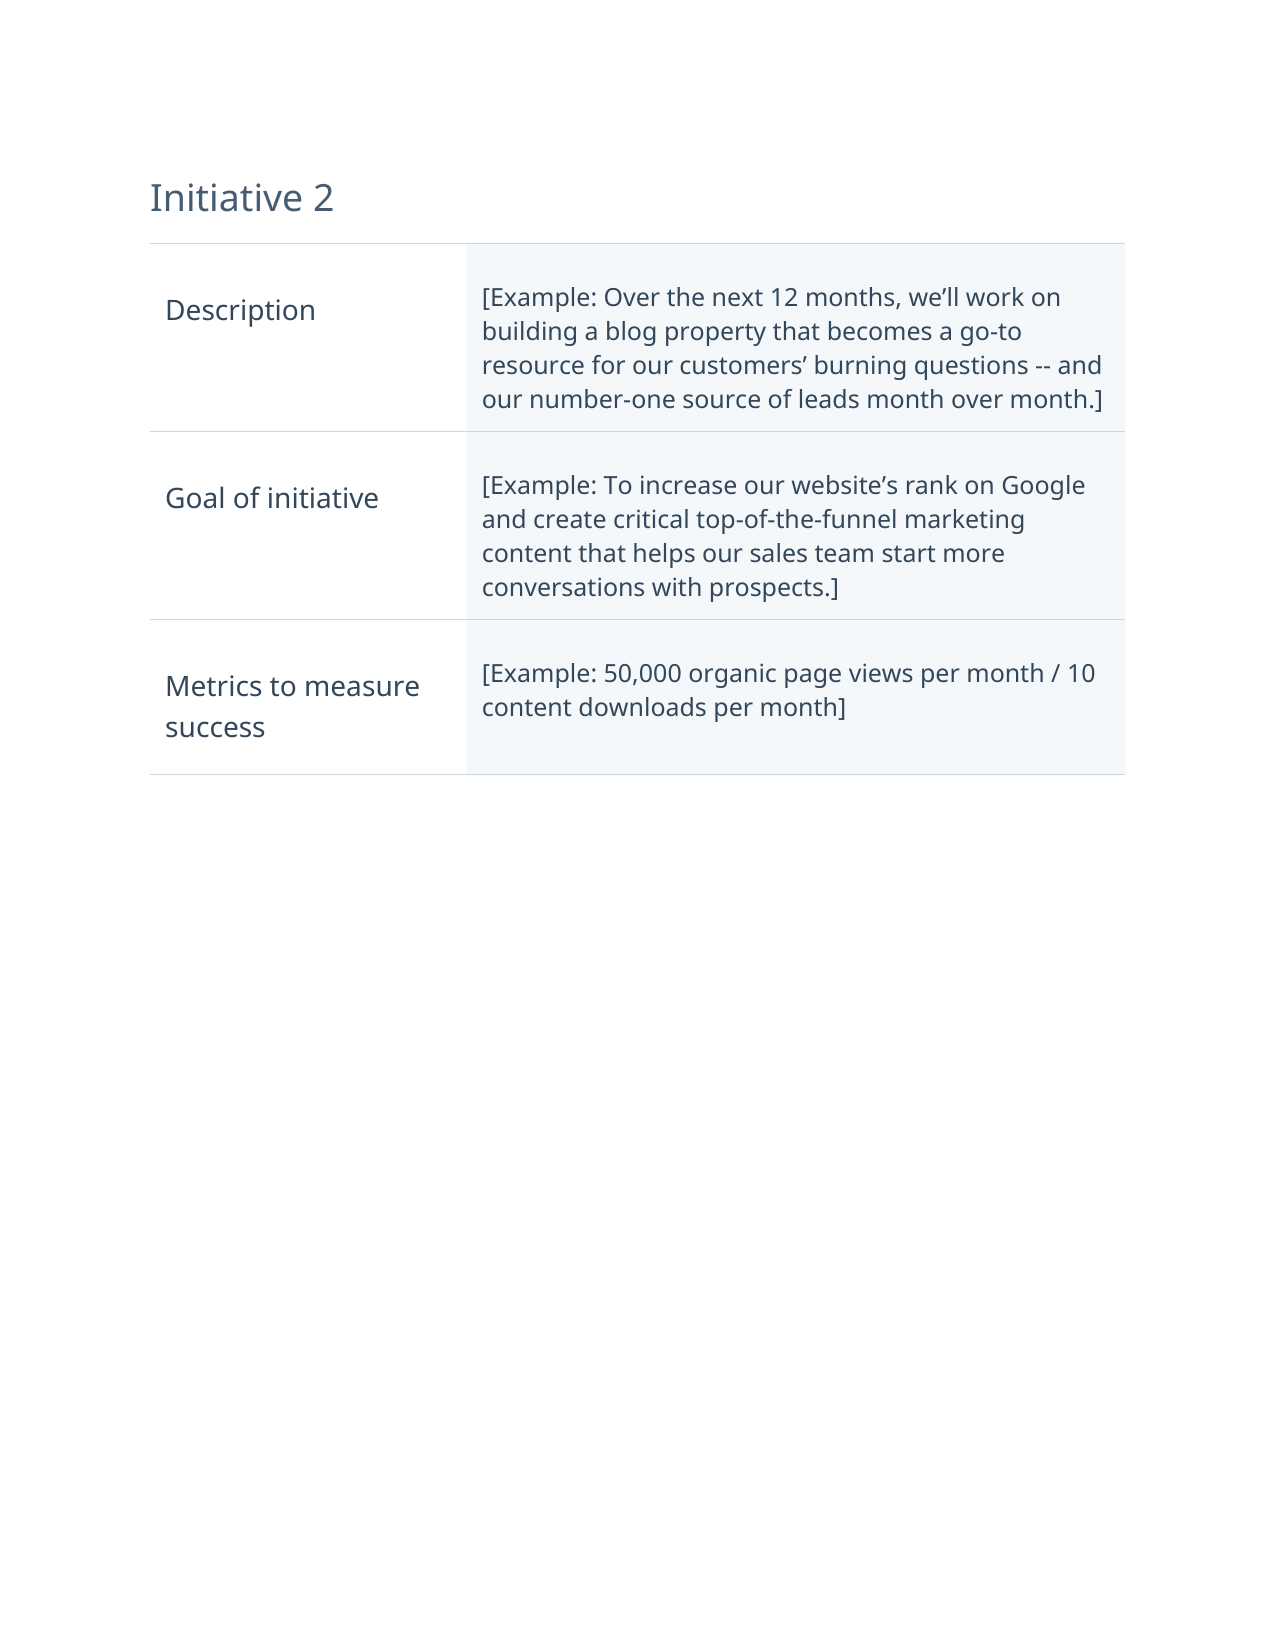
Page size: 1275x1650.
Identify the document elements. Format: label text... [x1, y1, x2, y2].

table_cell [Example: Over the next 12 months, we’ll work on building a blog property that becomes a go-to resource for our customers’ burning questions -- and our number-one source of leads month over month.] [467, 244, 1125, 431]
table_cell Goal of initiative [150, 432, 467, 619]
table_cell Metrics to measure success [150, 620, 467, 774]
table_header Initiative 2 [150, 150, 1125, 243]
table_cell [Example: 50,000 organic page views per month / 10 content downloads per month] [467, 620, 1125, 774]
table_cell [Example: To increase our website’s rank on Google and create critical top-of-the-funnel marketing content that helps our sales team start more conversations with prospects.] [467, 432, 1125, 619]
table_cell Description [150, 244, 467, 431]
